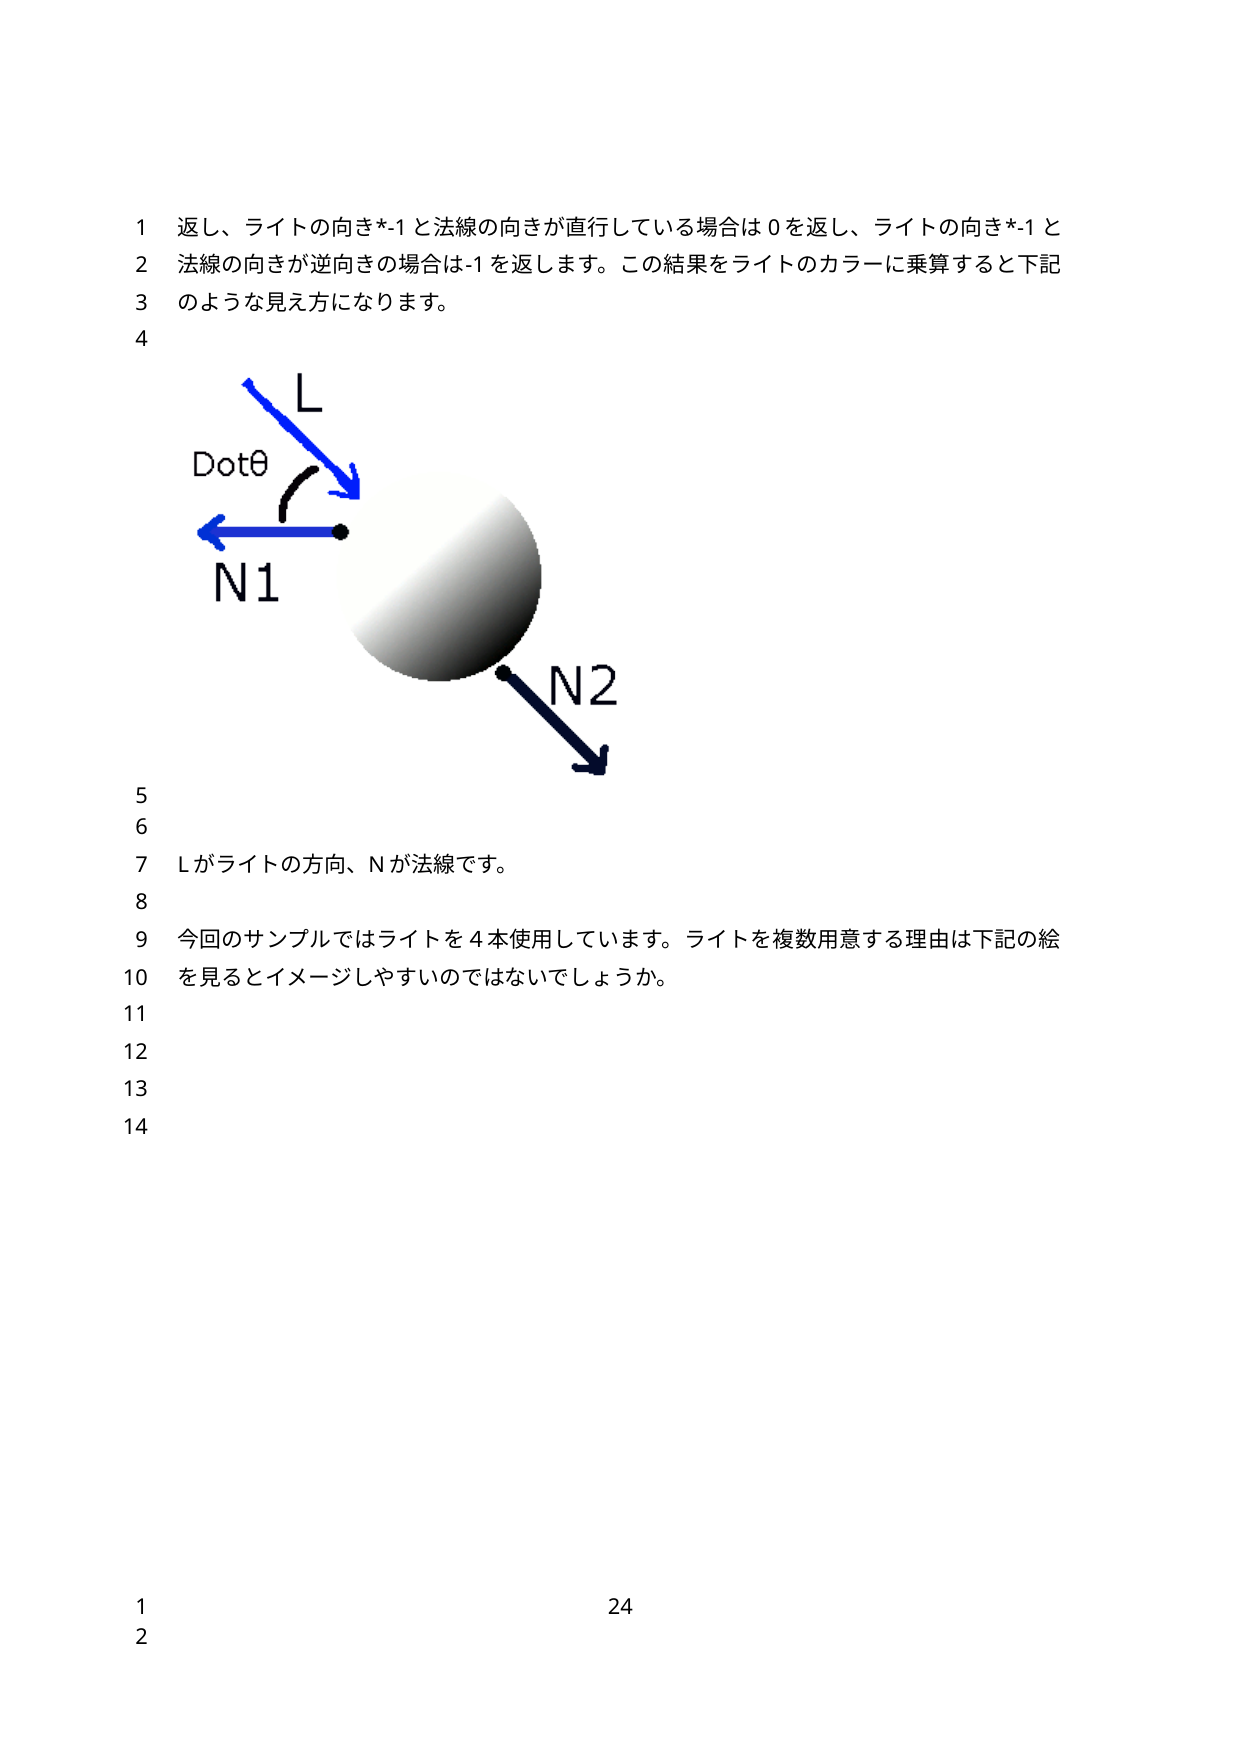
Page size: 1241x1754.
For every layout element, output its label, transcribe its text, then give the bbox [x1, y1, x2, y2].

text 今回のサンプルではライトを４本使用しています。ライトを複数用意する理由は下記の絵を見るとイメージしやすいのではないでしょうか。 [177, 919, 1063, 994]
picture [177, 356, 649, 804]
text Lがライトの方向、Nが法線です。 [177, 844, 1063, 882]
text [177, 207, 1063, 319]
